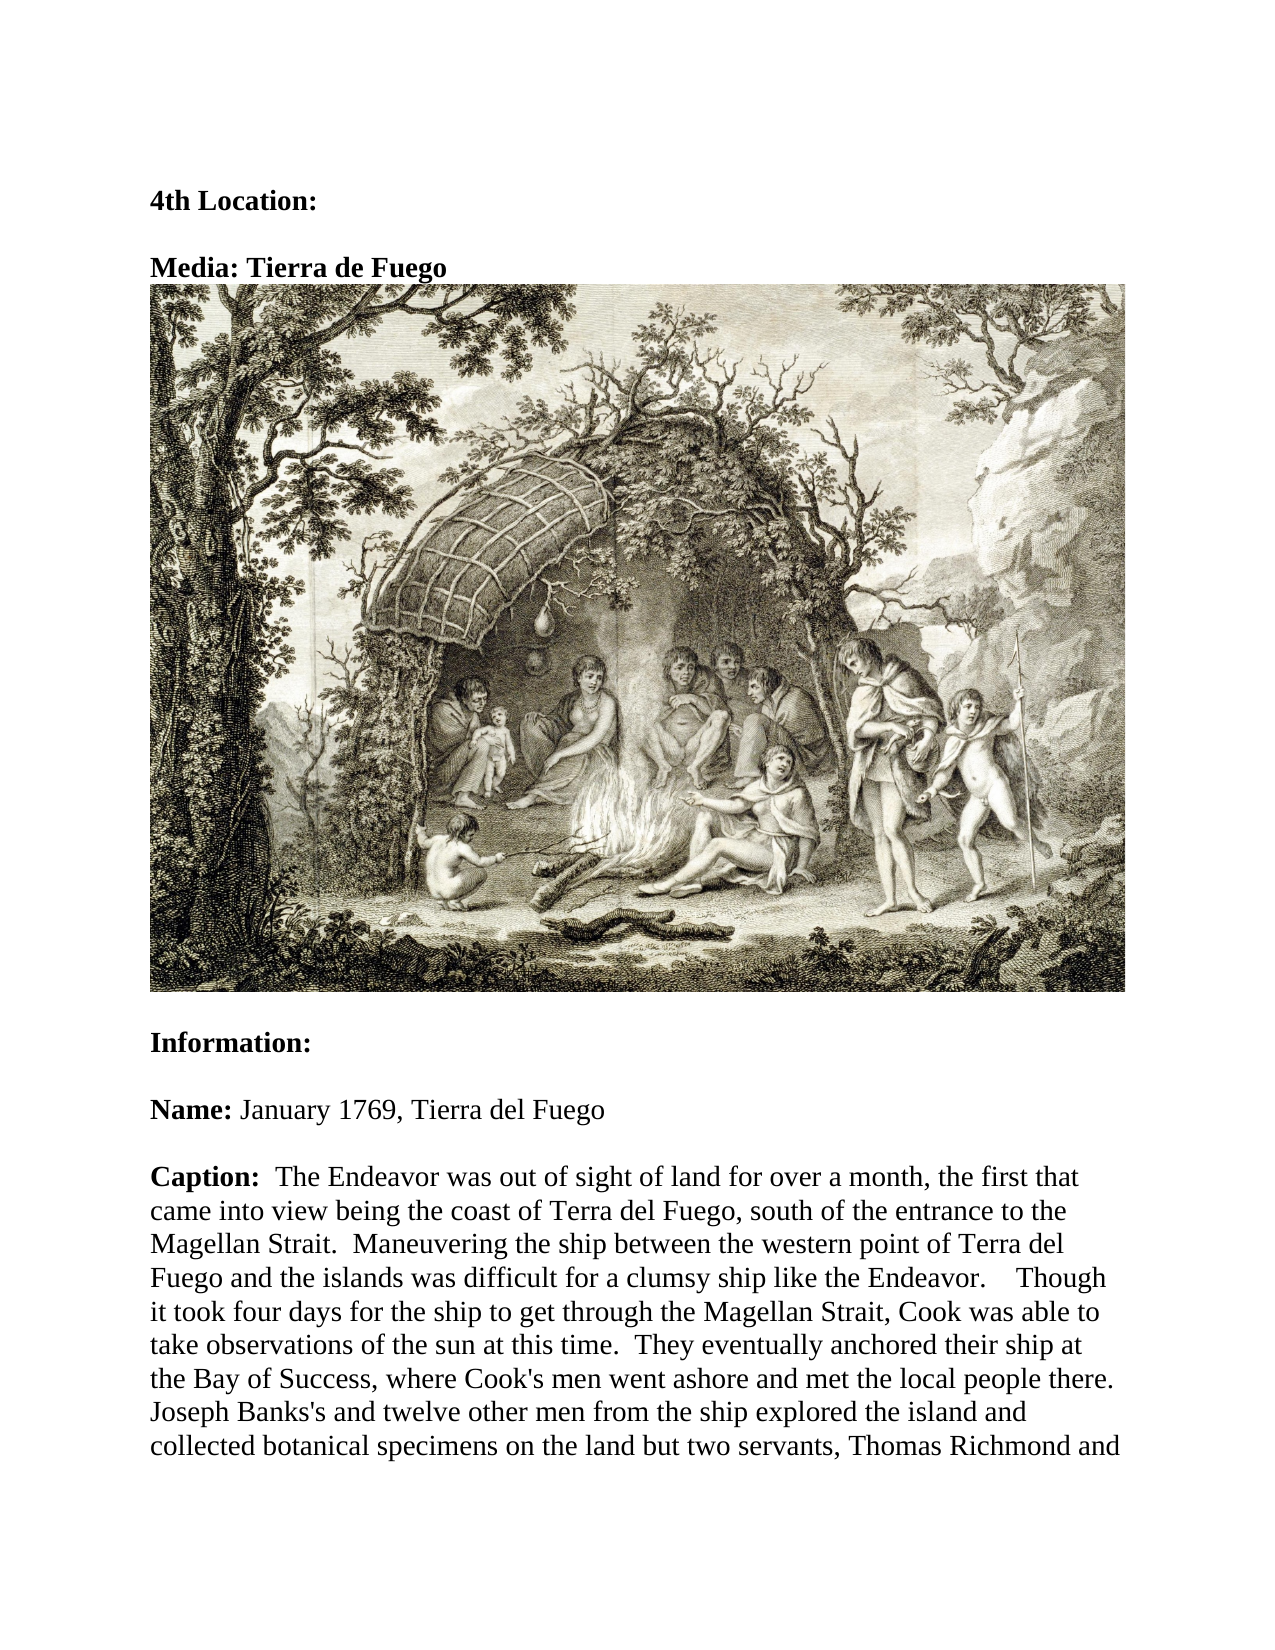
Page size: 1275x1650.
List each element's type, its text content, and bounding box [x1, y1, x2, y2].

text Name: January 1769, Tierra del Fuego [150, 1092, 1125, 1126]
picture [150, 284, 1125, 992]
text 4th Location: [150, 183, 1125, 217]
text Media: Tierra de Fuego [150, 251, 1125, 284]
text Information: [150, 1025, 1125, 1059]
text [150, 1159, 1125, 1461]
